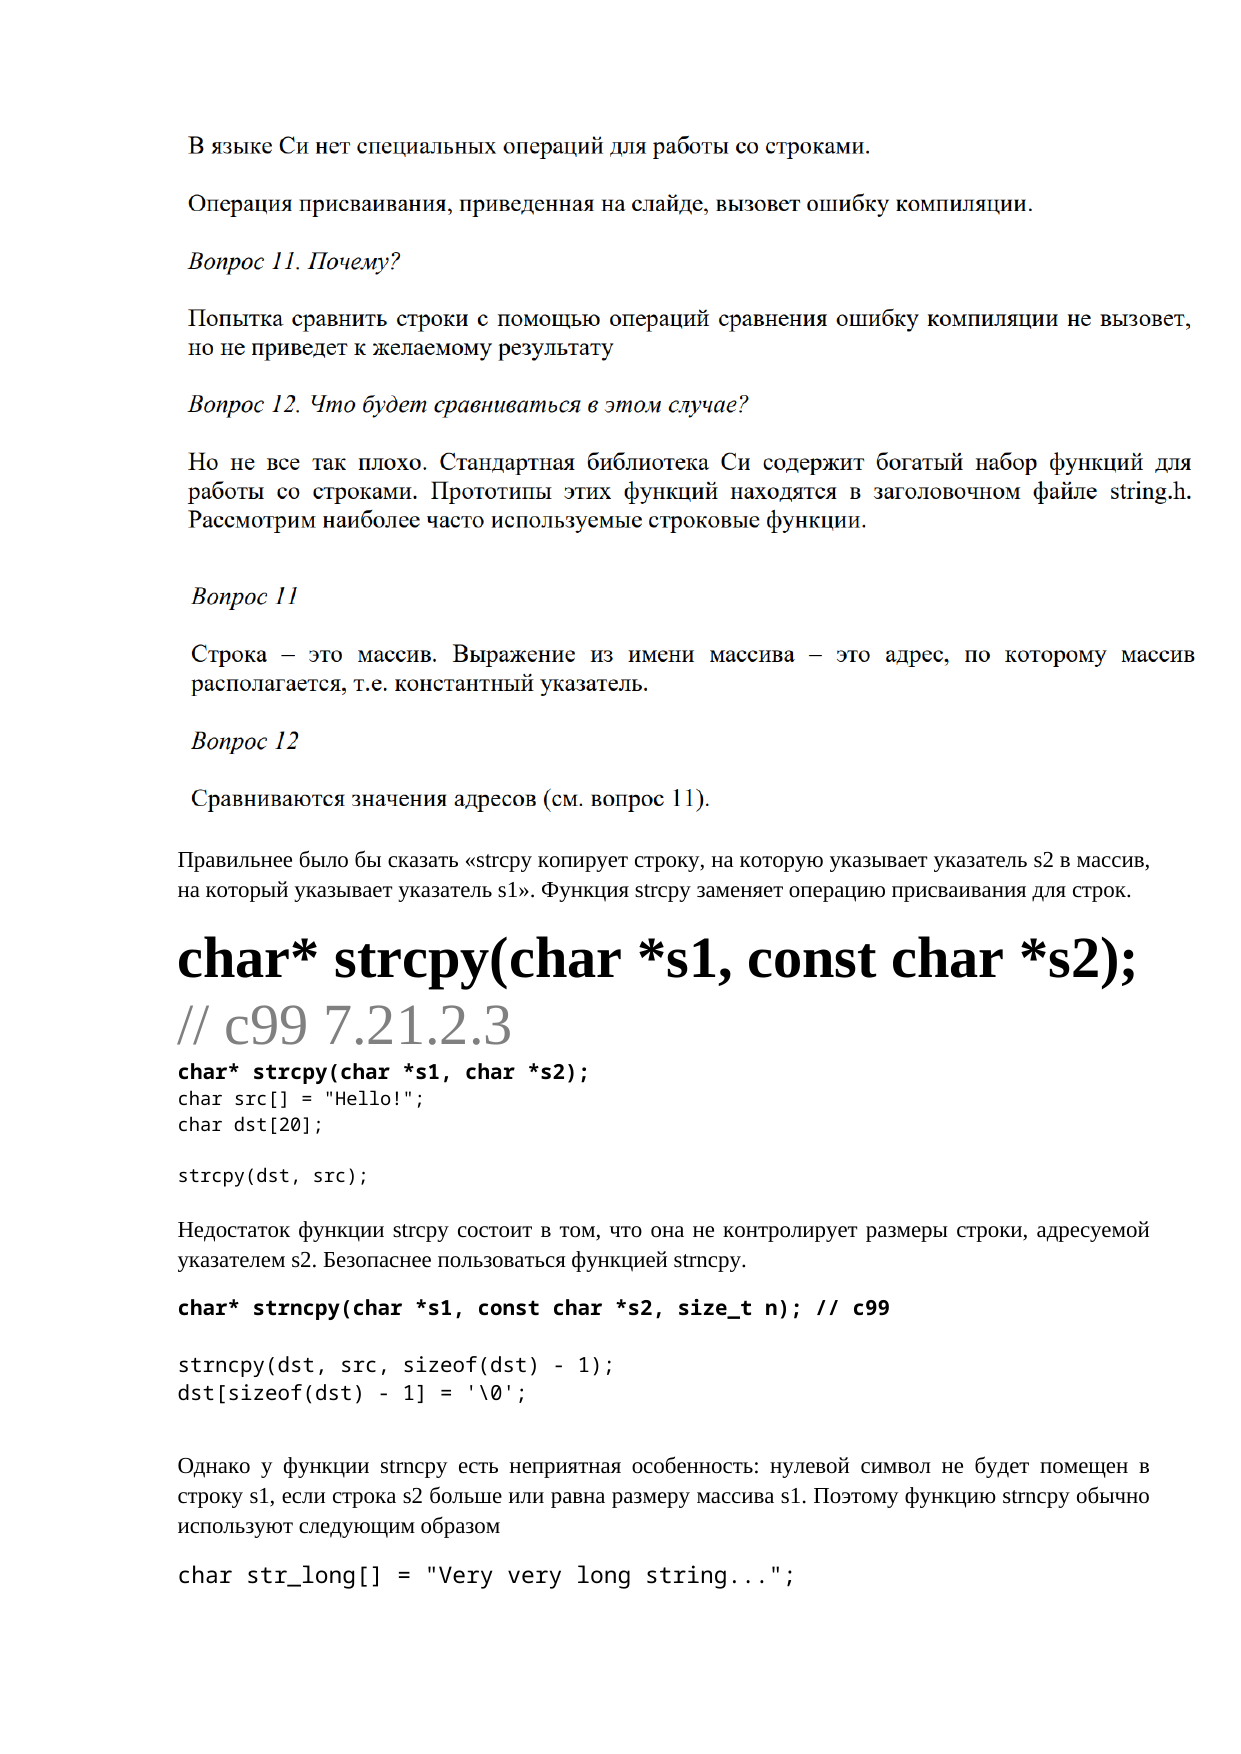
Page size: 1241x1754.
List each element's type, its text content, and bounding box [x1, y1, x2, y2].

text char* strcpy(char *s1, const char *s2); // c99 7.21.2.3 [177, 923, 1152, 1057]
text char str_long[] = "Very very long string..."; [177, 1559, 1152, 1591]
picture [177, 118, 1219, 549]
text char dst[20]; [177, 1111, 1152, 1137]
text char src[] = "Hello!"; [177, 1086, 1152, 1111]
text strcpy(dst, src); [177, 1162, 1152, 1188]
text Недостаток функции strcpy состоит в том, что она не контролирует размеры строки, адресуемой указателем s2. Безопаснее пользоваться функцией strncpy. [177, 1216, 1152, 1273]
picture [177, 567, 1208, 827]
text char* strncpy(char *s1, const char *s2, size_t n); // c99 [177, 1293, 1152, 1322]
text char* strcpy(char *s1, char *s2); [177, 1057, 1152, 1086]
text Однако у функции strncpy есть неприятная особенность: нулевой символ не будет помещен в строку s1, если строка s2 больше или равна размеру массива s1. Поэтому функцию strncpy обычно используют следующим образом [177, 1452, 1152, 1539]
text strncpy(dst, src, sizeof(dst) - 1); [177, 1350, 1152, 1378]
text dst[sizeof(dst) - 1] = '\0'; [177, 1378, 1152, 1407]
text Правильнее было бы сказать «strcpy копирует строку, на которую указывает указатель s2 в массив, на который указывает указатель s1». Функция strcpy заменяет операцию присваивания для строк. [177, 846, 1152, 902]
